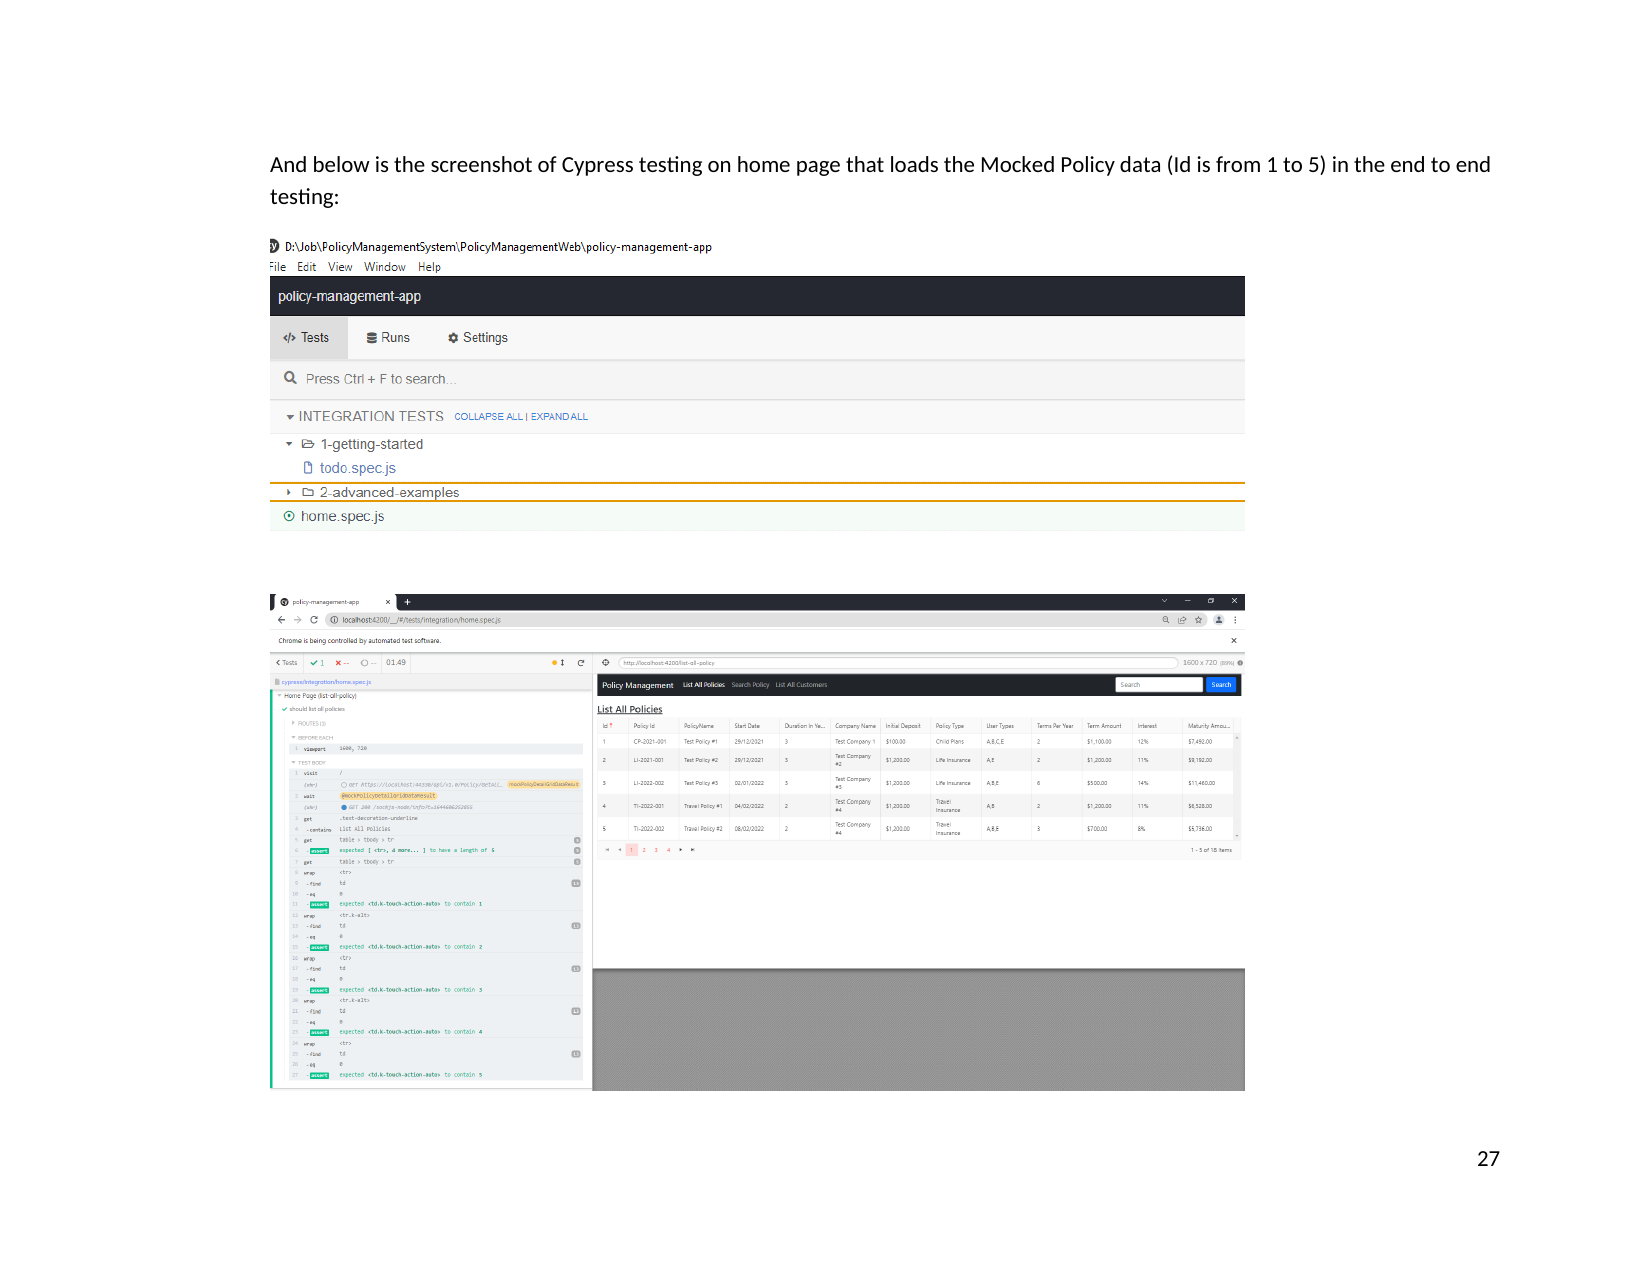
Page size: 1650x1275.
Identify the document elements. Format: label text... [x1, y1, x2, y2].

picture [270, 594, 1245, 1091]
picture [270, 235, 1245, 569]
text And below is the screenshot of Cypress testing on home page that loads the Mocked Policy data (Id is from 1 to 5) in the end to end testing: [270, 150, 1500, 210]
